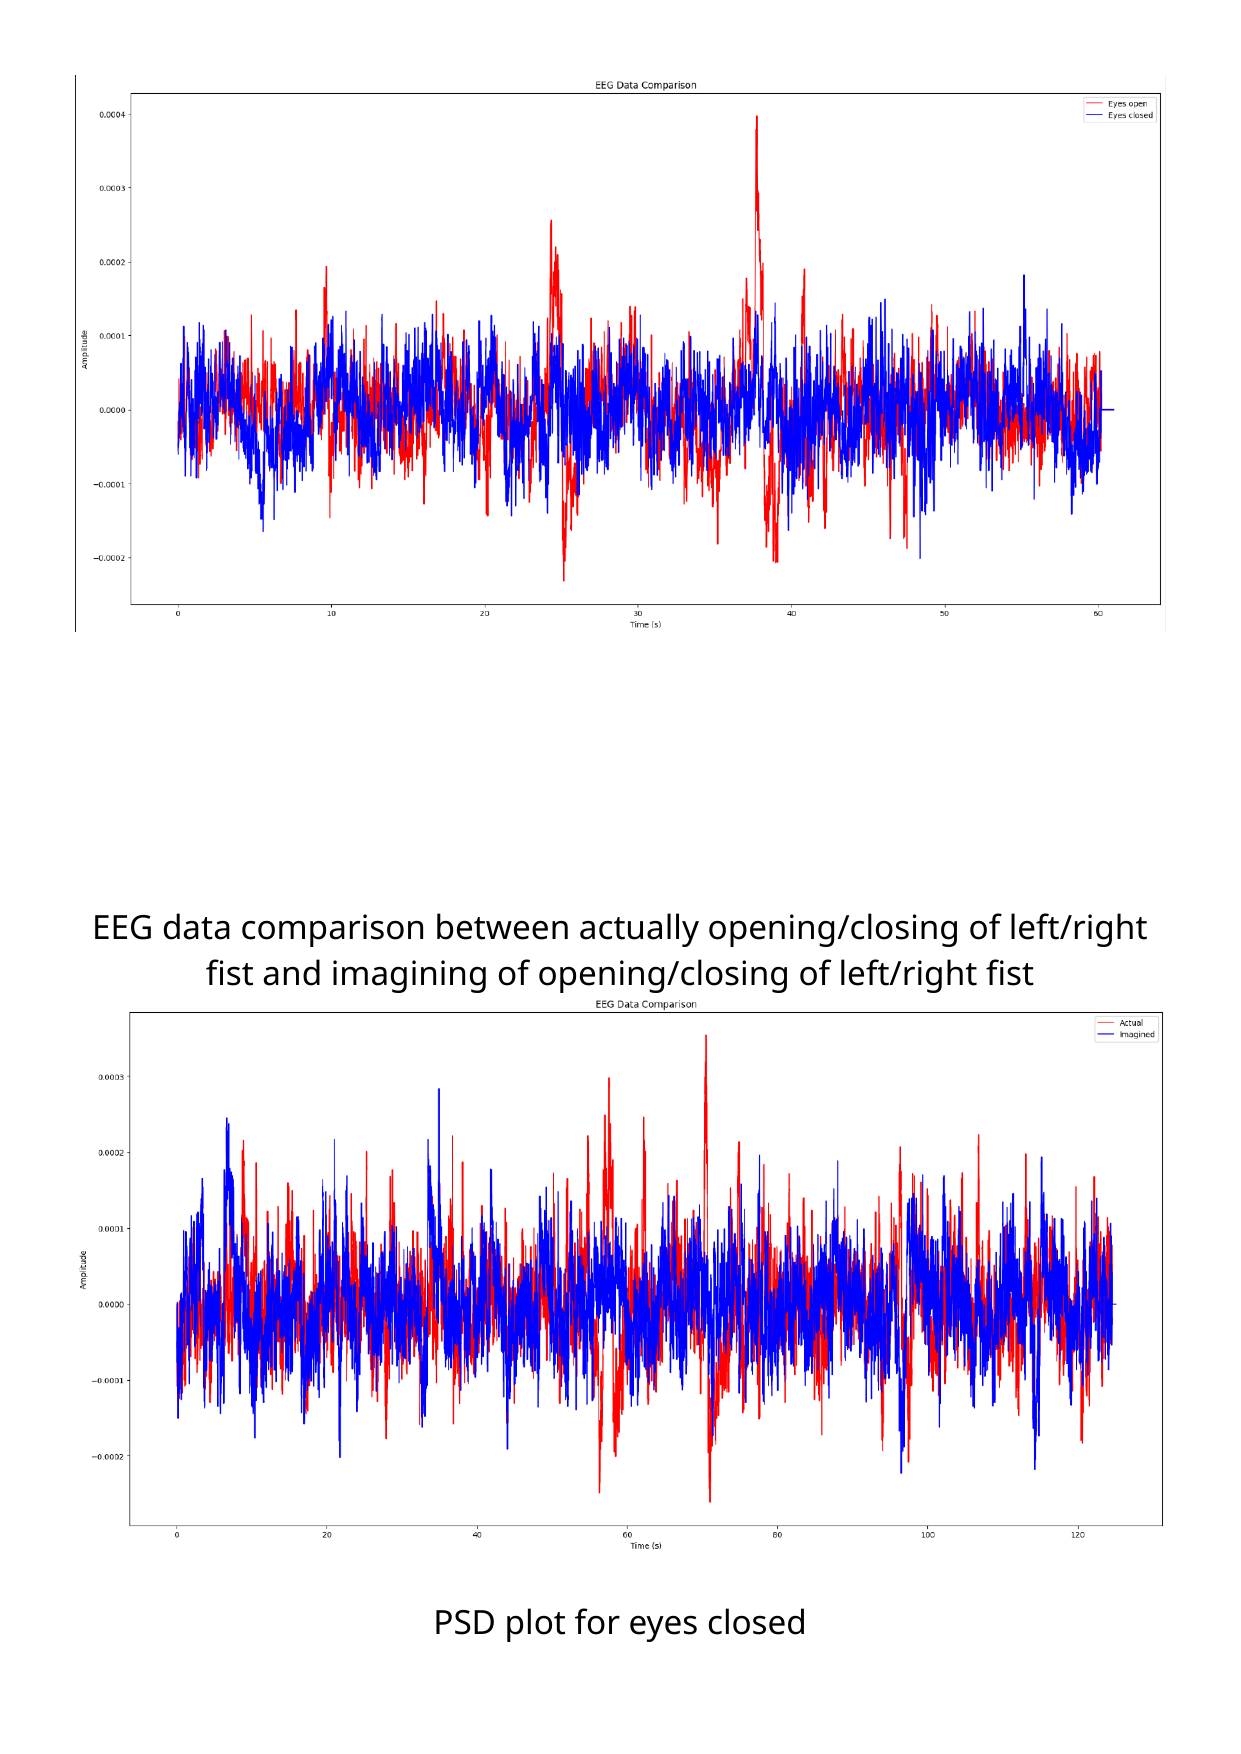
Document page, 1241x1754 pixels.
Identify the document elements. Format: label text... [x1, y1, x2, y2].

text PSD plot for eyes closed [75, 1599, 1165, 1644]
text EEG data comparison between actually opening/closing of left/right fist and imagining of opening/closing of left/right fist [75, 904, 1165, 995]
picture [75, 995, 1166, 1554]
picture [75, 75, 1166, 632]
